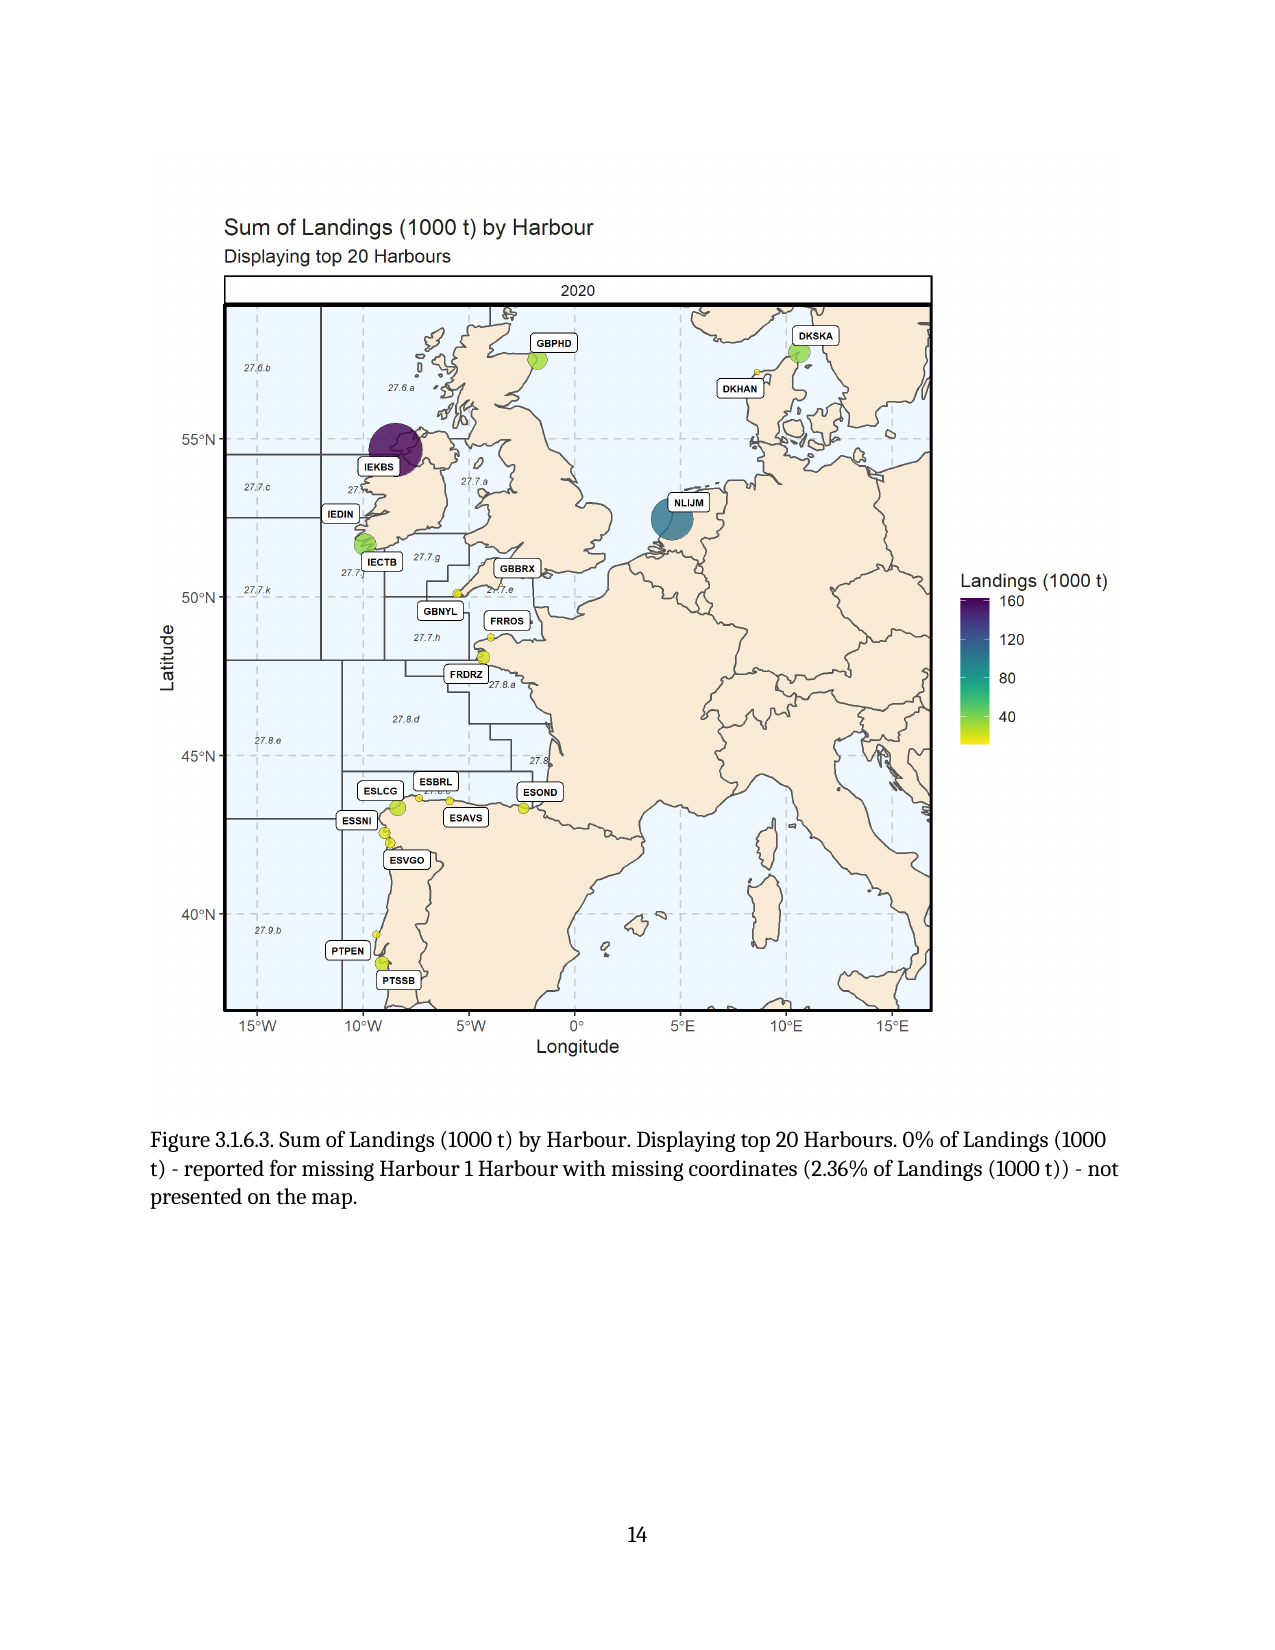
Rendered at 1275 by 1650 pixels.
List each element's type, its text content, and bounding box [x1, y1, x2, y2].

picture [150, 150, 1125, 1125]
text Figure 3.1.6.3. Sum of Landings (1000 t) by Harbour. Displaying top 20 Harbours. 0% of Landings (1000 t) - reported for missing Harbour 1 Harbour with missing coordinates (2.36% of Landings (1000 t)) - not presented on the map. [150, 1125, 1125, 1210]
